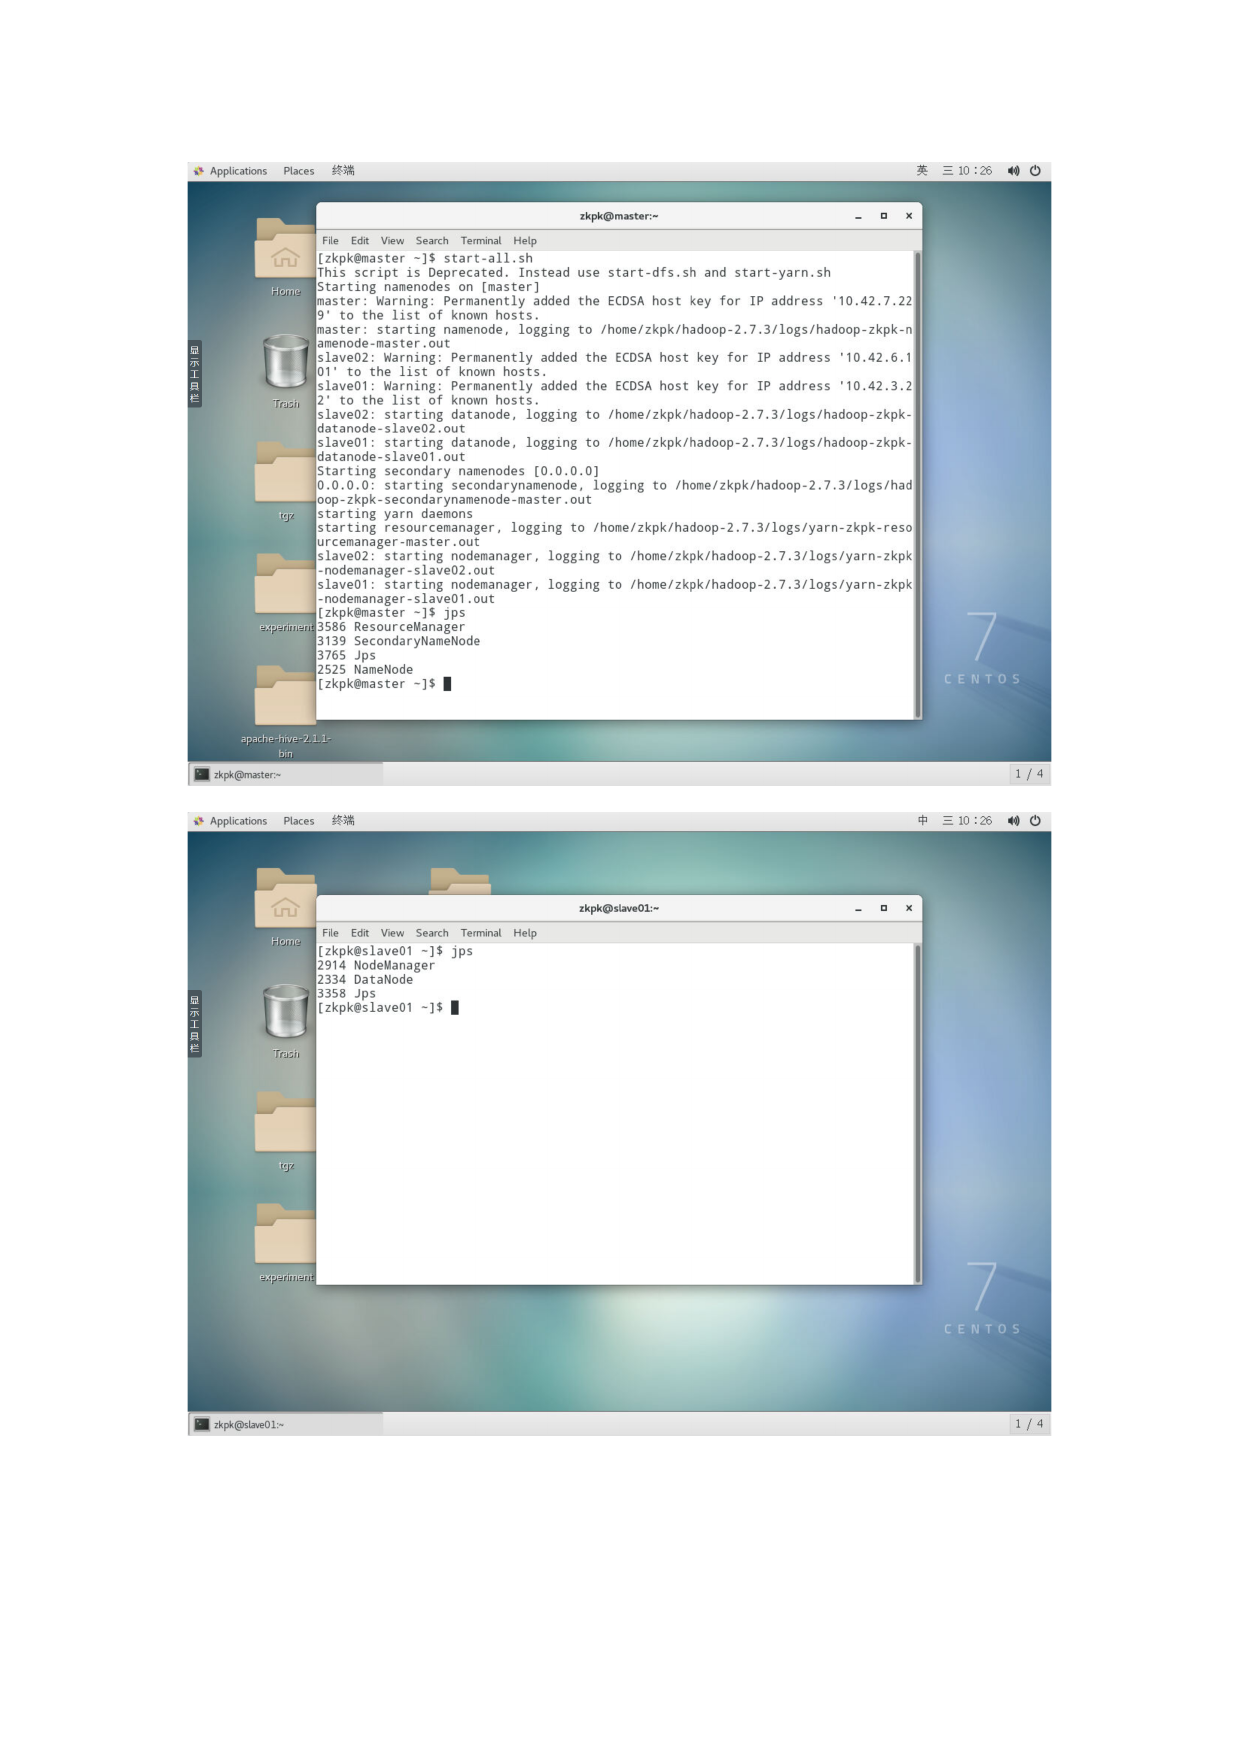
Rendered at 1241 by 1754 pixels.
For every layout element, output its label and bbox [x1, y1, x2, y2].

picture [187, 812, 1052, 1436]
picture [187, 162, 1052, 786]
